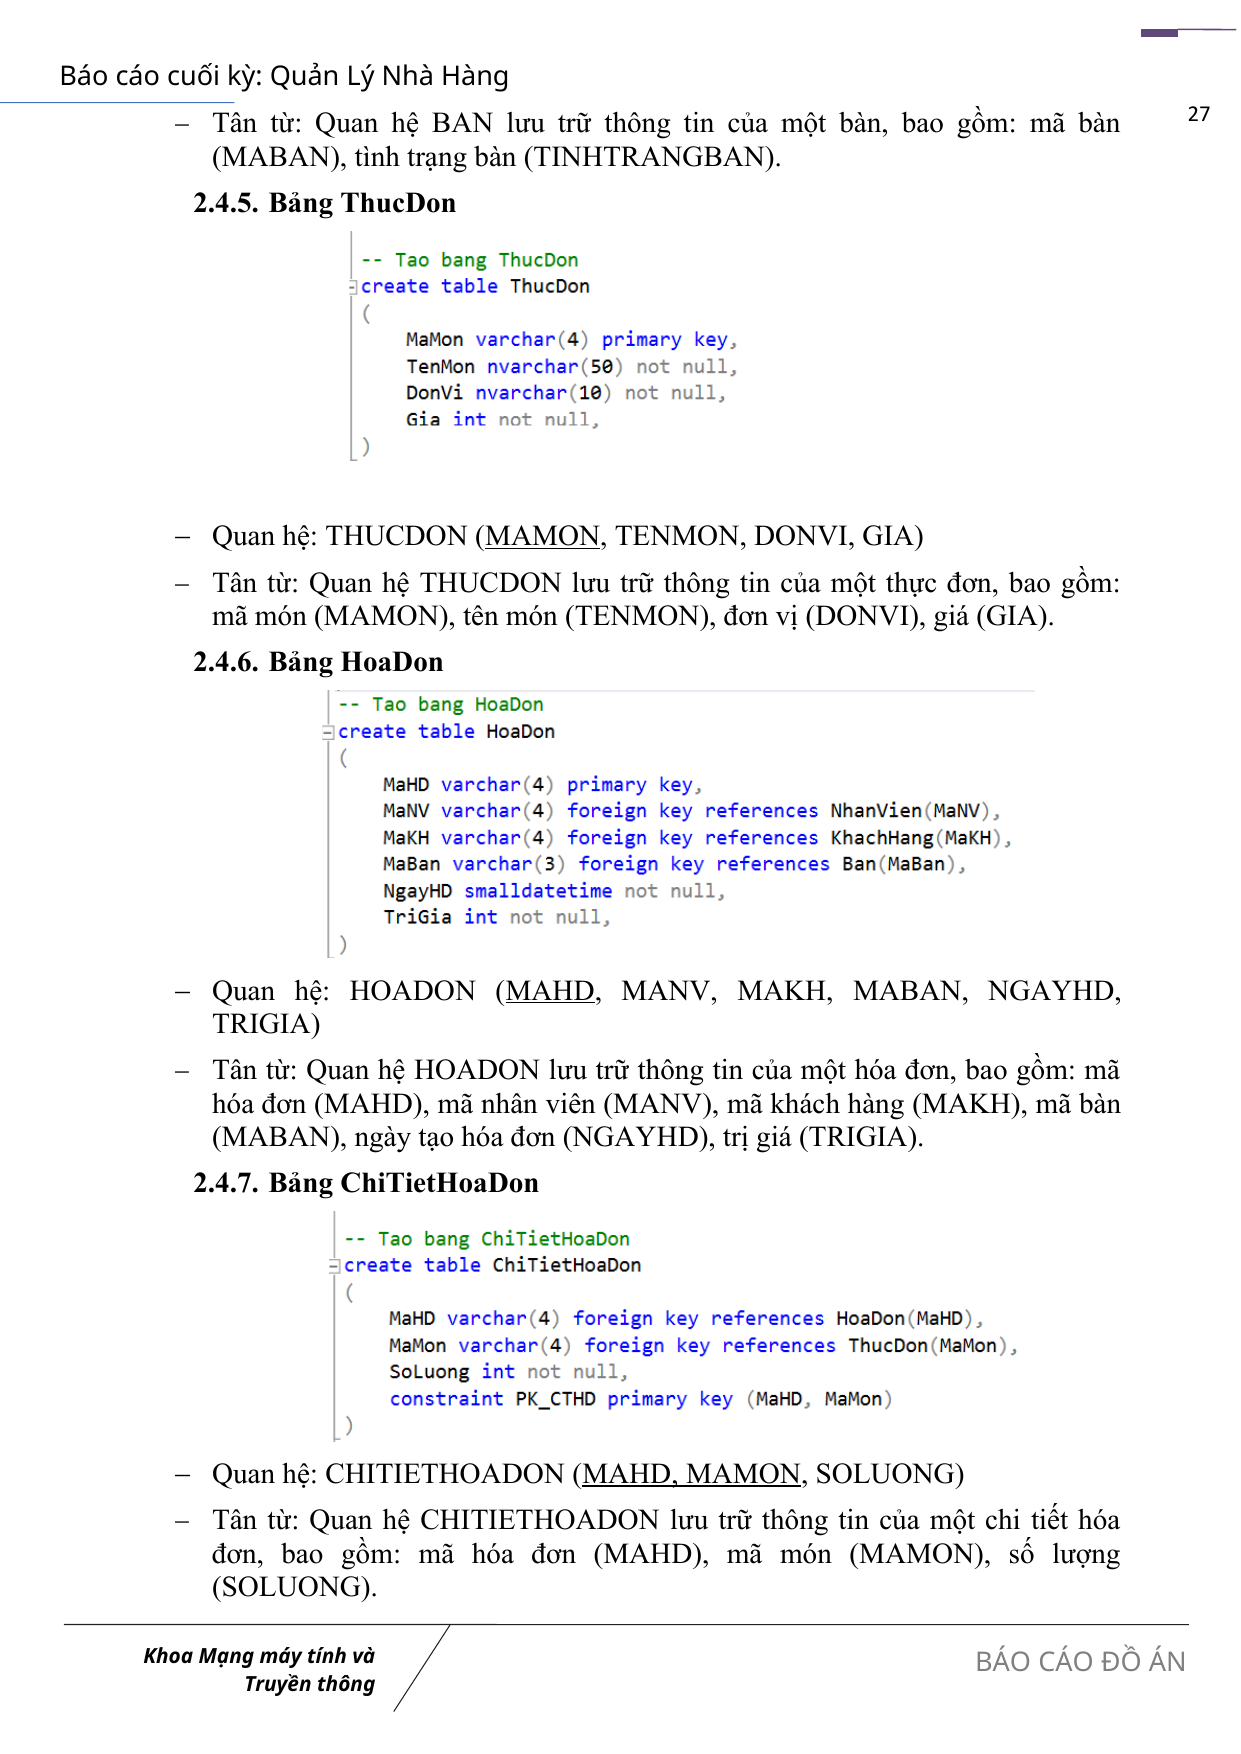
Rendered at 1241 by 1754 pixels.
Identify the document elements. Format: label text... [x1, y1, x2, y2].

list Bảng ChiTietHoaDon [193, 1165, 1122, 1199]
list Tân từ: Quan hệ HOADON lưu trữ thông tin của một hóa đơn, bao gồm: mã hóa đơn (MAHD), mã nhân viên (MANV), mã khách hàng (MAKH), mã bàn (MABAN), ngày tạo hóa đơn (NGAYHD), trị giá (TRIGIA). [174, 1052, 1122, 1153]
picture [322, 690, 1035, 958]
list Bảng ThucDon [193, 185, 1122, 219]
list Tân từ: Quan hệ BAN lưu trữ thông tin của một bàn, bao gồm: mã bàn (MABAN), tình trạng bàn (TINHTRANGBAN). [174, 106, 1122, 173]
picture [349, 231, 794, 461]
list Tân từ: Quan hệ CHITIETHOADON lưu trữ thông tin của một chi tiết hóa đơn, bao gồm: mã hóa đơn (MAHD), mã món (MAMON), số lượng (SOLUONG). [174, 1502, 1122, 1603]
list Bảng HoaDon [193, 644, 1122, 678]
list Quan hệ: CHITIETHOADON (MAHD, MAMON, SOLUONG) [174, 1454, 1122, 1490]
list Quan hệ: HOADON (MAHD, MANV, MAKH, MABAN, NGAYHD, TRIGIA) [174, 971, 1122, 1040]
picture [329, 1211, 1041, 1442]
list Quan hệ: THUCDON (MAMON, TENMON, DONVI, GIA) [174, 516, 1122, 552]
list Tân từ: Quan hệ THUCDON lưu trữ thông tin của một thực đơn, bao gồm: mã món (MAMON), tên món (TENMON), đơn vị (DONVI), giá (GIA). [174, 565, 1122, 632]
